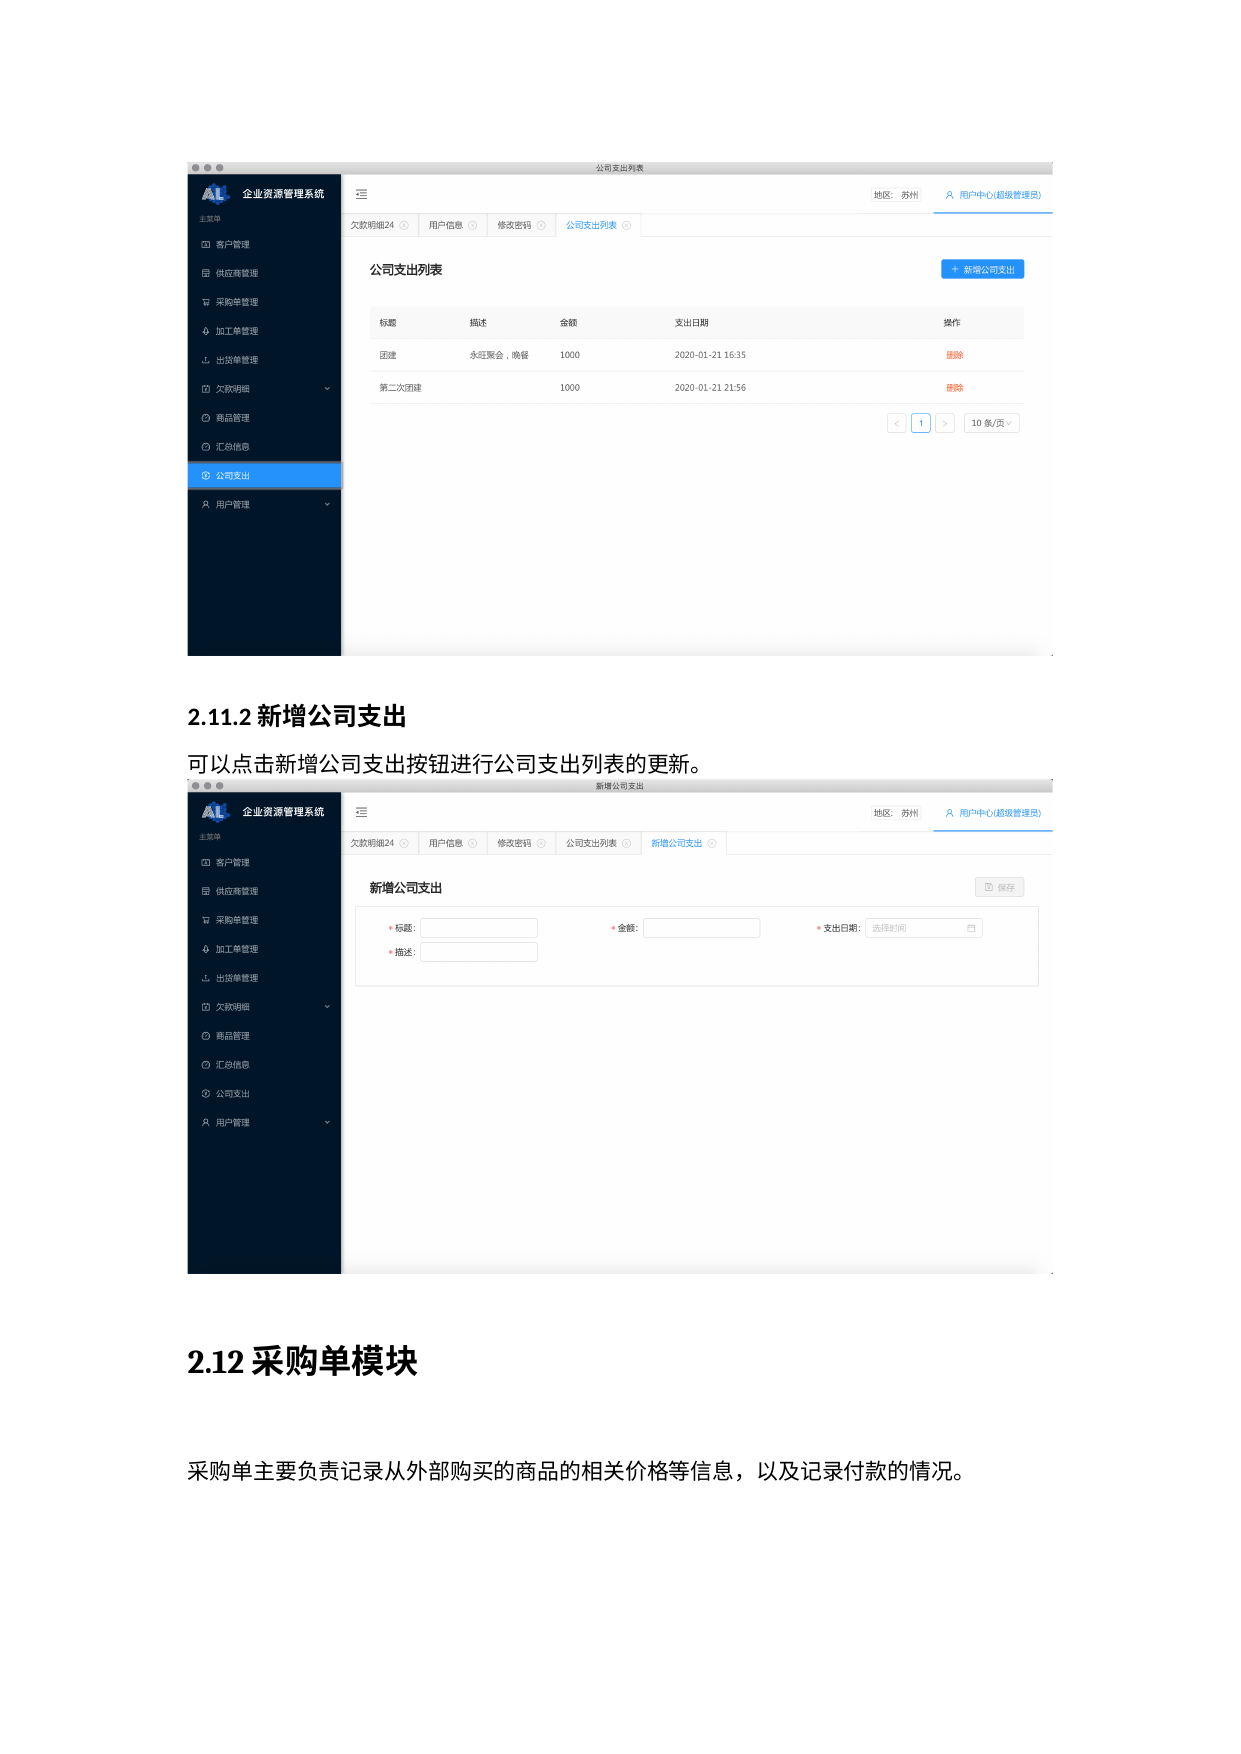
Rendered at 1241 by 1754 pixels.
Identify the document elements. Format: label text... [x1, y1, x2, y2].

picture [187, 162, 1053, 656]
text 可以点击新增公司支出按钮进行公司支出列表的更新。 [187, 747, 1053, 779]
text 采购单主要负责记录从外部购买的商品的相关价格等信息，以及记录付款的情况。 [187, 1454, 1053, 1486]
picture [187, 779, 1053, 1274]
subtitle 2.12 采购单模块 [187, 1327, 1053, 1392]
text 2.11.2 新增公司支出 [187, 682, 1053, 747]
